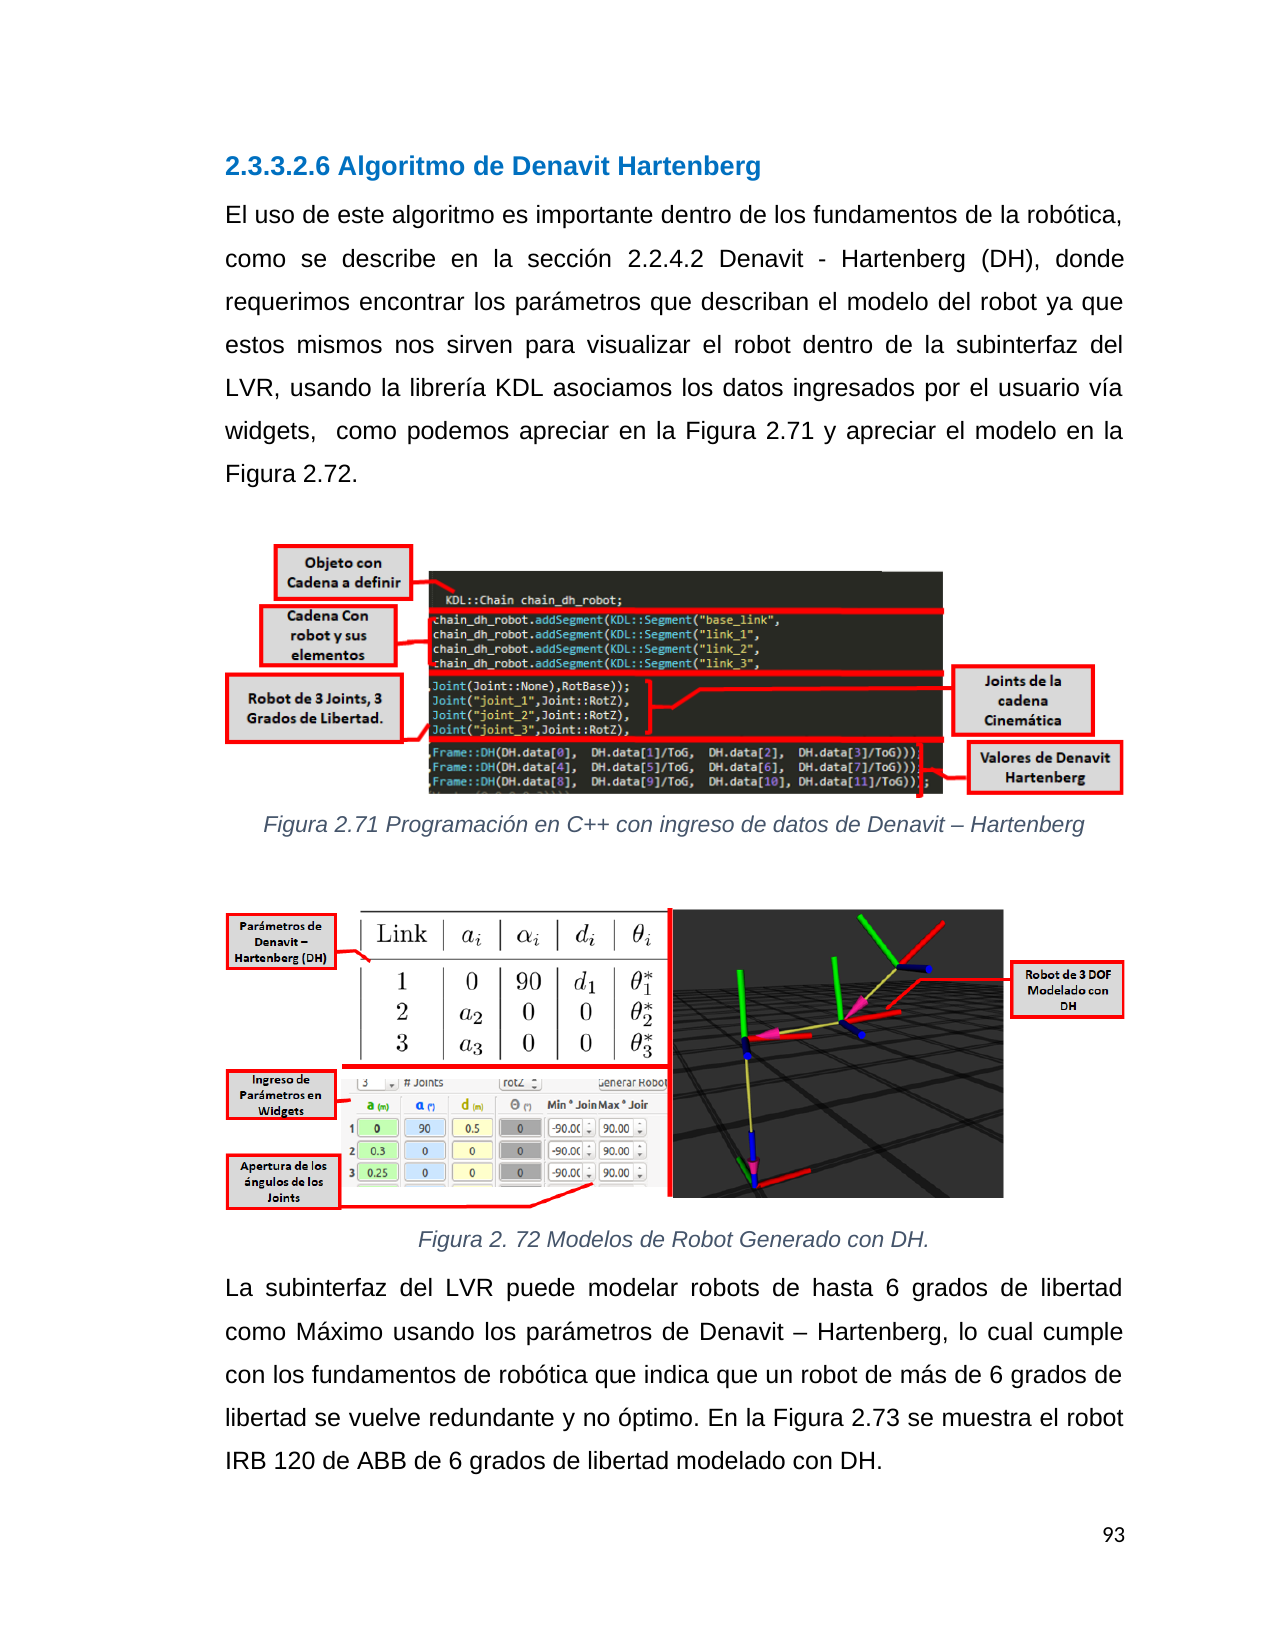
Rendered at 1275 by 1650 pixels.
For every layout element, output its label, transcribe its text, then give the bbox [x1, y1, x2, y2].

picture [225, 544, 1124, 798]
text El uso de este algoritmo es importante dentro de los fundamentos de la robótica, como se describe en la sección 2.2.4.2 Denavit - Hartenberg (DH), donde requerimos encontrar los parámetros que describan el modelo del robot ya que estos mismos nos sirven para visualizar el robot dentro de la subinterfaz del LVR, usando la librería KDL asociamos los datos ingresados por el usuario vía widgets, como podemos apreciar en la Figura 2.71 y apreciar el modelo en la Figura 2.72. [225, 200, 1125, 488]
text La subinterfaz del LVR puede modelar robots de hasta 6 grados de libertad como Máximo usando los parámetros de Denavit – Hartenberg, lo cual cumple con los fundamentos de robótica que indica que un robot de más de 6 grados de libertad se vuelve redundante y no óptimo. En la Figura 2.73 se muestra el robot IRB 120 de ABB de 6 grados de libertad modelado con DH. [225, 1273, 1125, 1475]
text Figura 2.71 Programación en C++ con ingreso de datos de Denavit – Hartenberg [225, 811, 1125, 838]
text Figura 2. 72 Modelos de Robot Generado con DH. [225, 1226, 1125, 1253]
picture [225, 900, 1125, 1213]
list Algoritmo de Denavit Hartenberg [225, 150, 1125, 181]
